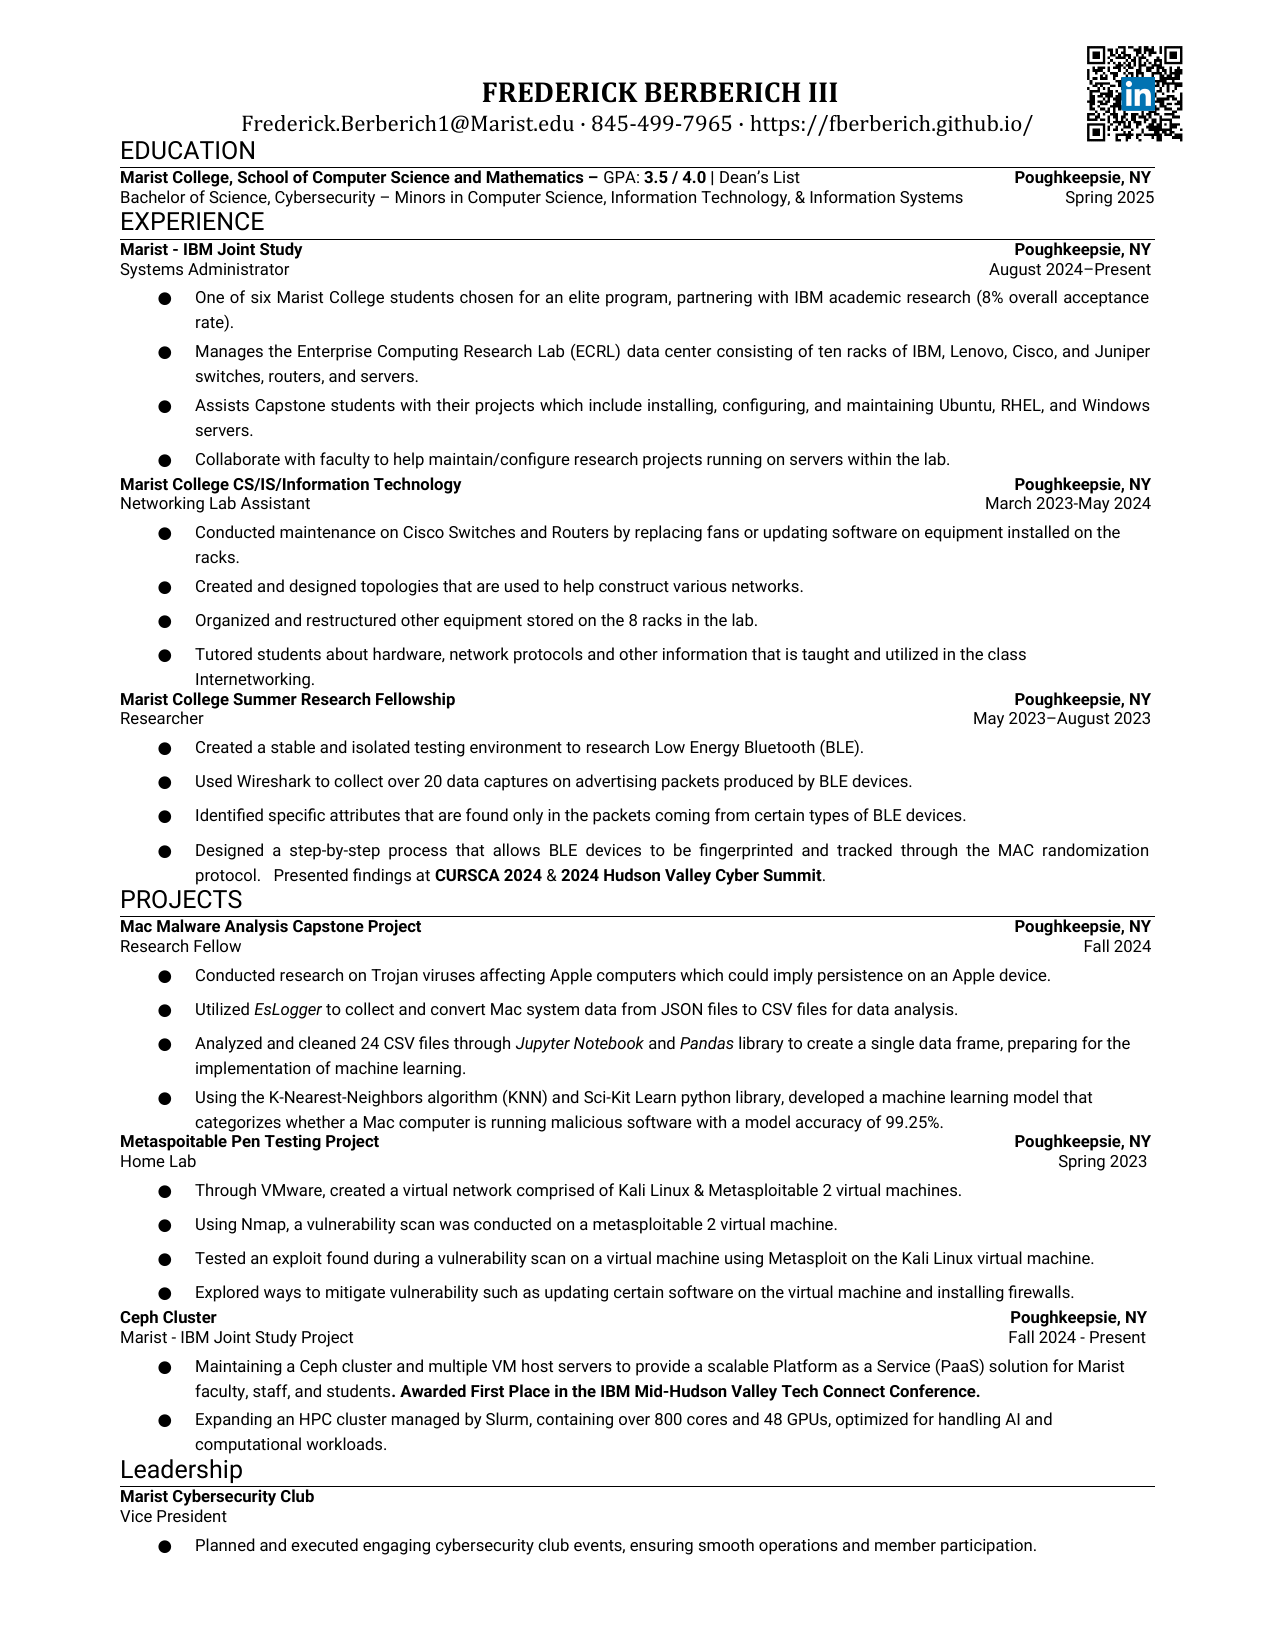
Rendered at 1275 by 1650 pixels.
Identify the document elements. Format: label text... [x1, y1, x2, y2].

list Created a stable and isolated testing environment to research Low Energy Bluetooth (BLE). [157, 729, 1151, 763]
list Identified specific attributes that are found only in the packets coming from certain types of BLE devices. [157, 797, 1151, 831]
text Networking Lab Assistant March 2023-May 2024 [120, 494, 1151, 514]
list Created and designed topologies that are used to help construct various networks. [157, 567, 1151, 602]
text Marist - IBM Joint Study Poughkeepsie, NY [120, 240, 1151, 259]
text Marist College CS/IS/Information Technology Poughkeepsie, NY [120, 474, 1151, 494]
text Researcher May 2023–August 2023 [120, 709, 1151, 729]
list Expanding an HPC cluster managed by Slurm, containing over 800 cores and 48 GPUs, optimized for handling AI and computational workloads. [157, 1401, 1151, 1455]
list Analyzed and cleaned 24 CSV files through Jupyter Notebook and Pandas library to create a single data frame, preparing for the implementation of machine learning. [157, 1025, 1151, 1079]
text Marist College, School of Computer Science and Mathematics – GPA: 3.5 / 4.0 | Dean’s List Poughkeepsie, NY [120, 168, 1151, 188]
list Organized and restructured other equipment stored on the 8 racks in the lab. [157, 602, 1151, 636]
list Utilized EsLogger to collect and convert Mac system data from JSON files to CSV files for data analysis. [157, 991, 1151, 1025]
text Leadership [120, 1455, 1155, 1486]
text EXPERIENCE [120, 208, 1155, 239]
list Planned and executed engaging cybersecurity club events, ensuring smooth operations and member participation. [157, 1526, 1151, 1561]
text Vice President [120, 1507, 1151, 1526]
list Manages the Enterprise Computing Research Lab (ECRL) data center consisting of ten racks of IBM, Lenovo, Cisco, and Juniper switches, routers, and servers. [157, 333, 1151, 387]
list Collaborate with faculty to help maintain/configure research projects running on servers within the lab. [157, 440, 1151, 474]
list Tested an exploit found during a vulnerability scan on a virtual machine using Metasploit on the Kali Linux virtual machine. [157, 1240, 1151, 1274]
picture [1081, 40, 1188, 75]
list Designed a step-by-step process that allows BLE devices to be fingerprinted and tracked through the MAC randomization protocol. Presented findings at CURSCA 2024 & 2024 Hudson Valley Cyber Summit. [157, 831, 1151, 885]
list Using the K-Nearest-Neighbors algorithm (KNN) and Sci-Kit Learn python library, developed a machine learning model that categorizes whether a Mac computer is running malicious software with a model accuracy of 99.25%. [157, 1079, 1151, 1132]
text Marist - IBM Joint Study Project Fall 2024 - Present [120, 1328, 1151, 1347]
text Ceph Cluster Poughkeepsie, NY [120, 1308, 1151, 1328]
list Conducted maintenance on Cisco Switches and Routers by replacing fans or updating software on equipment installed on the racks. [157, 514, 1151, 567]
list Through VMware, created a virtual network comprised of Kali Linux & Metasploitable 2 virtual machines. [157, 1172, 1151, 1206]
list Explored ways to mitigate vulnerability such as updating certain software on the virtual machine and installing firewalls. [157, 1274, 1151, 1308]
text Home Lab Spring 2023 [120, 1152, 1151, 1172]
list Tutored students about hardware, network protocols and other information that is taught and utilized in the class Internetworking. [157, 636, 1151, 689]
text Marist Cybersecurity Club [120, 1487, 1151, 1507]
list Assists Capstone students with their projects which include installing, configuring, and maintaining Ubuntu, RHEL, and Windows servers. [157, 387, 1151, 440]
list Using Nmap, a vulnerability scan was conducted on a metasploitable 2 virtual machine. [157, 1206, 1151, 1240]
text EDUCATION [120, 136, 1155, 167]
picture [1155, 109, 1188, 147]
list Maintaining a Ceph cluster and multiple VM host servers to provide a scalable Platform as a Service (PaaS) solution for Marist faculty, staff, and students. Awarded First Place in the IBM Mid-Hudson Valley Tech Connect Conference. [157, 1347, 1151, 1401]
list One of six Marist College students chosen for an elite program, partnering with IBM academic research (8% overall acceptance rate). [157, 279, 1151, 333]
text Bachelor of Science, Cybersecurity – Minors in Computer Science, Information Technology, & Information Systems Spring 2025 [120, 188, 1155, 208]
text Research Fellow Fall 2024 [120, 937, 1151, 957]
text Frederick.Berberich1@Marist.edu · 845-499-7965 · https://fberberich.github.io/ [120, 109, 1155, 136]
list Used Wireshark to collect over 20 data captures on advertising packets produced by BLE devices. [157, 763, 1151, 797]
text Marist College Summer Research Fellowship Poughkeepsie, NY [120, 689, 1151, 709]
text FREDERICK BERBERICH III [120, 75, 1200, 109]
list Conducted research on Trojan viruses affecting Apple computers which could imply persistence on an Apple device. [157, 957, 1151, 991]
text PROJECTS [120, 885, 1155, 916]
text Mac Malware Analysis Capstone Project Poughkeepsie, NY [120, 917, 1151, 937]
text Metaspoitable Pen Testing Project Poughkeepsie, NY [120, 1132, 1151, 1152]
text Systems Administrator August 2024–Present [120, 259, 1151, 279]
